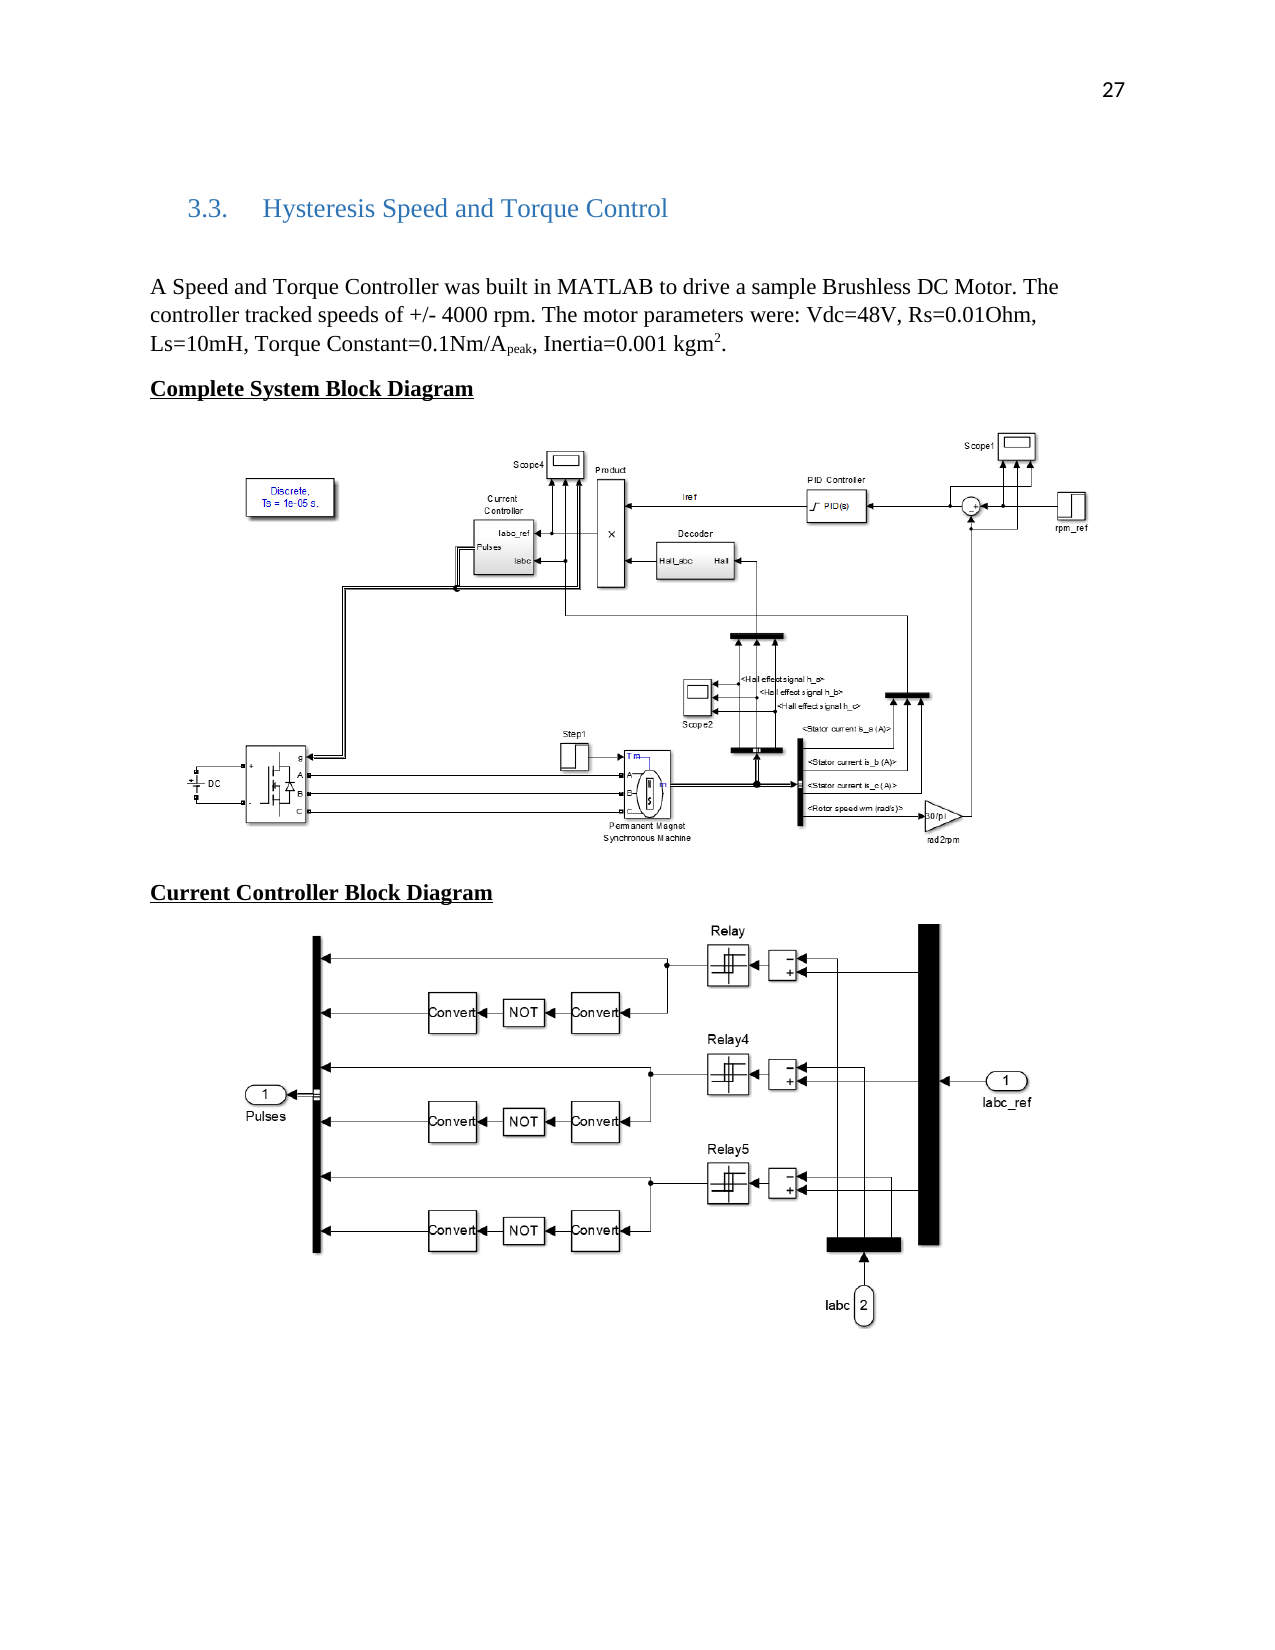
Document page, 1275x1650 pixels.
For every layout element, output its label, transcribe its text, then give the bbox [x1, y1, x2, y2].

picture [184, 420, 1091, 861]
text A Speed and Torque Controller was built in MATLAB to drive a sample Brushless DC Motor. The controller tracked speeds of +/- 4000 rpm. The motor parameters were: Vdc=48V, Rs=0.01Ohm, Ls=10mH, Torque Constant=0.1Nm/Apeak, Inertia=0.001 kgm2. [150, 273, 1125, 356]
subtitle Hysteresis Speed and Torque Control [187, 192, 1125, 224]
text Complete System Block Diagram [150, 375, 1125, 401]
picture [239, 924, 1036, 1329]
text Current Controller Block Diagram [150, 879, 1125, 906]
